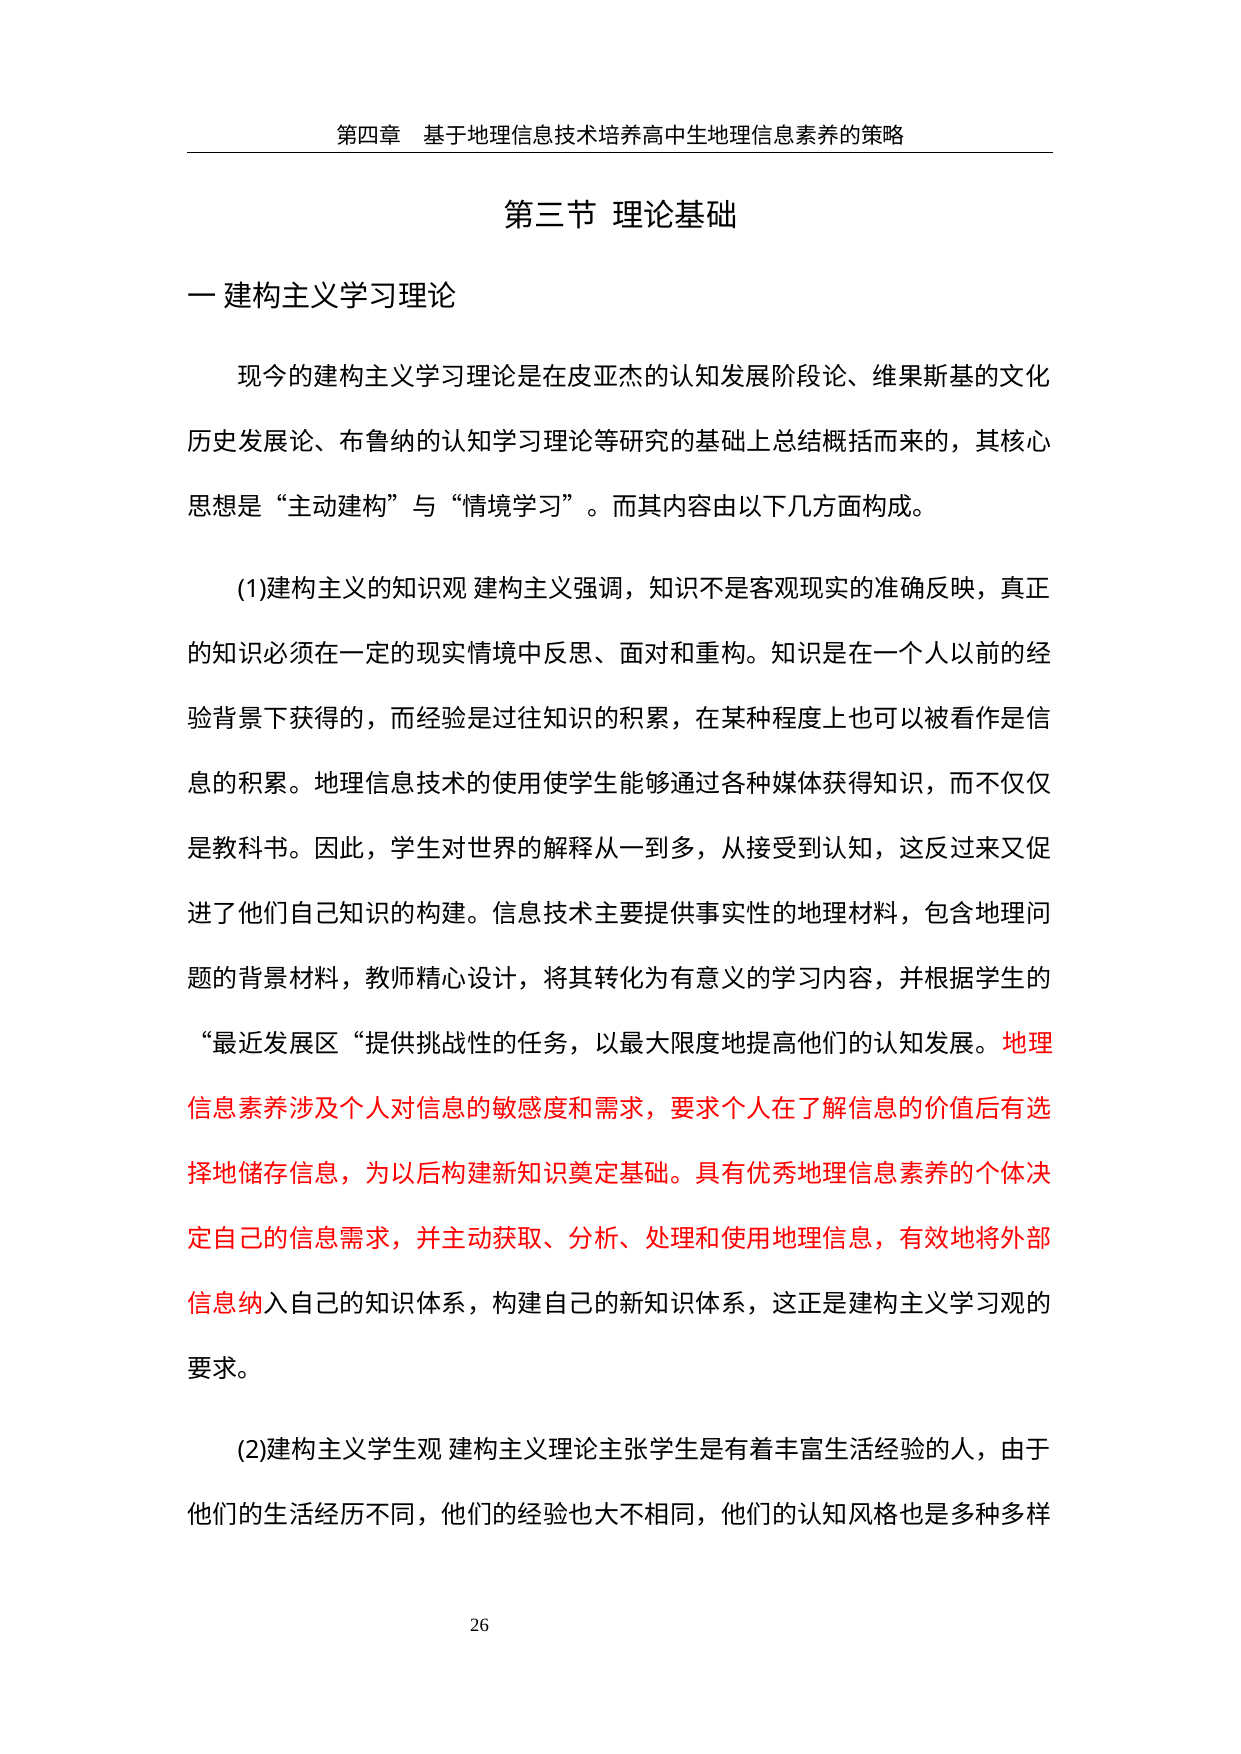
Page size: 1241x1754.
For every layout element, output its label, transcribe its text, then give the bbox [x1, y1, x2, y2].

list (1)建构主义的知识观 建构主义强调，知识不是客观现实的准确反映，真正的知识必须在一定的现实情境中反思、面对和重构。知识是在一个人以前的经验背景下获得的，而经验是过往知识的积累，在某种程度上也可以被看作是信息的积累。地理信息技术的使用使学生能够通过各种媒体获得知识，而不仅仅是教科书。因此，学生对世界的解释从一到多，从接受到认知，这反过来又促进了他们自己知识的构建。信息技术主要提供事实性的地理材料，包含地理问题的背景材料，教师精心设计，将其转化为有意义的学习内容，并根据学生的“最近发展区“提供挑战性的任务，以最大限度地提高他们的认知发展。地理信息素养涉及个人对信息的敏感度和需求，要求个人在了解信息的价值后有选择地储存信息，为以后构建新知识奠定基础。具有优秀地理信息素养的个体决定自己的信息需求，并主动获取、分析、处理和使用地理信息，有效地将外部信息纳入自己的知识体系，构建自己的新知识体系，这正是建构主义学习观的要求。 [187, 554, 1053, 1399]
list 理论基础 [187, 180, 1053, 245]
text 一 建构主义学习理论 [187, 261, 1053, 326]
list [187, 1415, 1053, 1545]
list 现今的建构主义学习理论是在皮亚杰的认知发展阶段论、维果斯基的文化历史发展论、布鲁纳的认知学习理论等研究的基础上总结概括而来的，其核心思想是“主动建构”与“情境学习”。而其内容由以下几方面构成。 [187, 342, 1053, 537]
